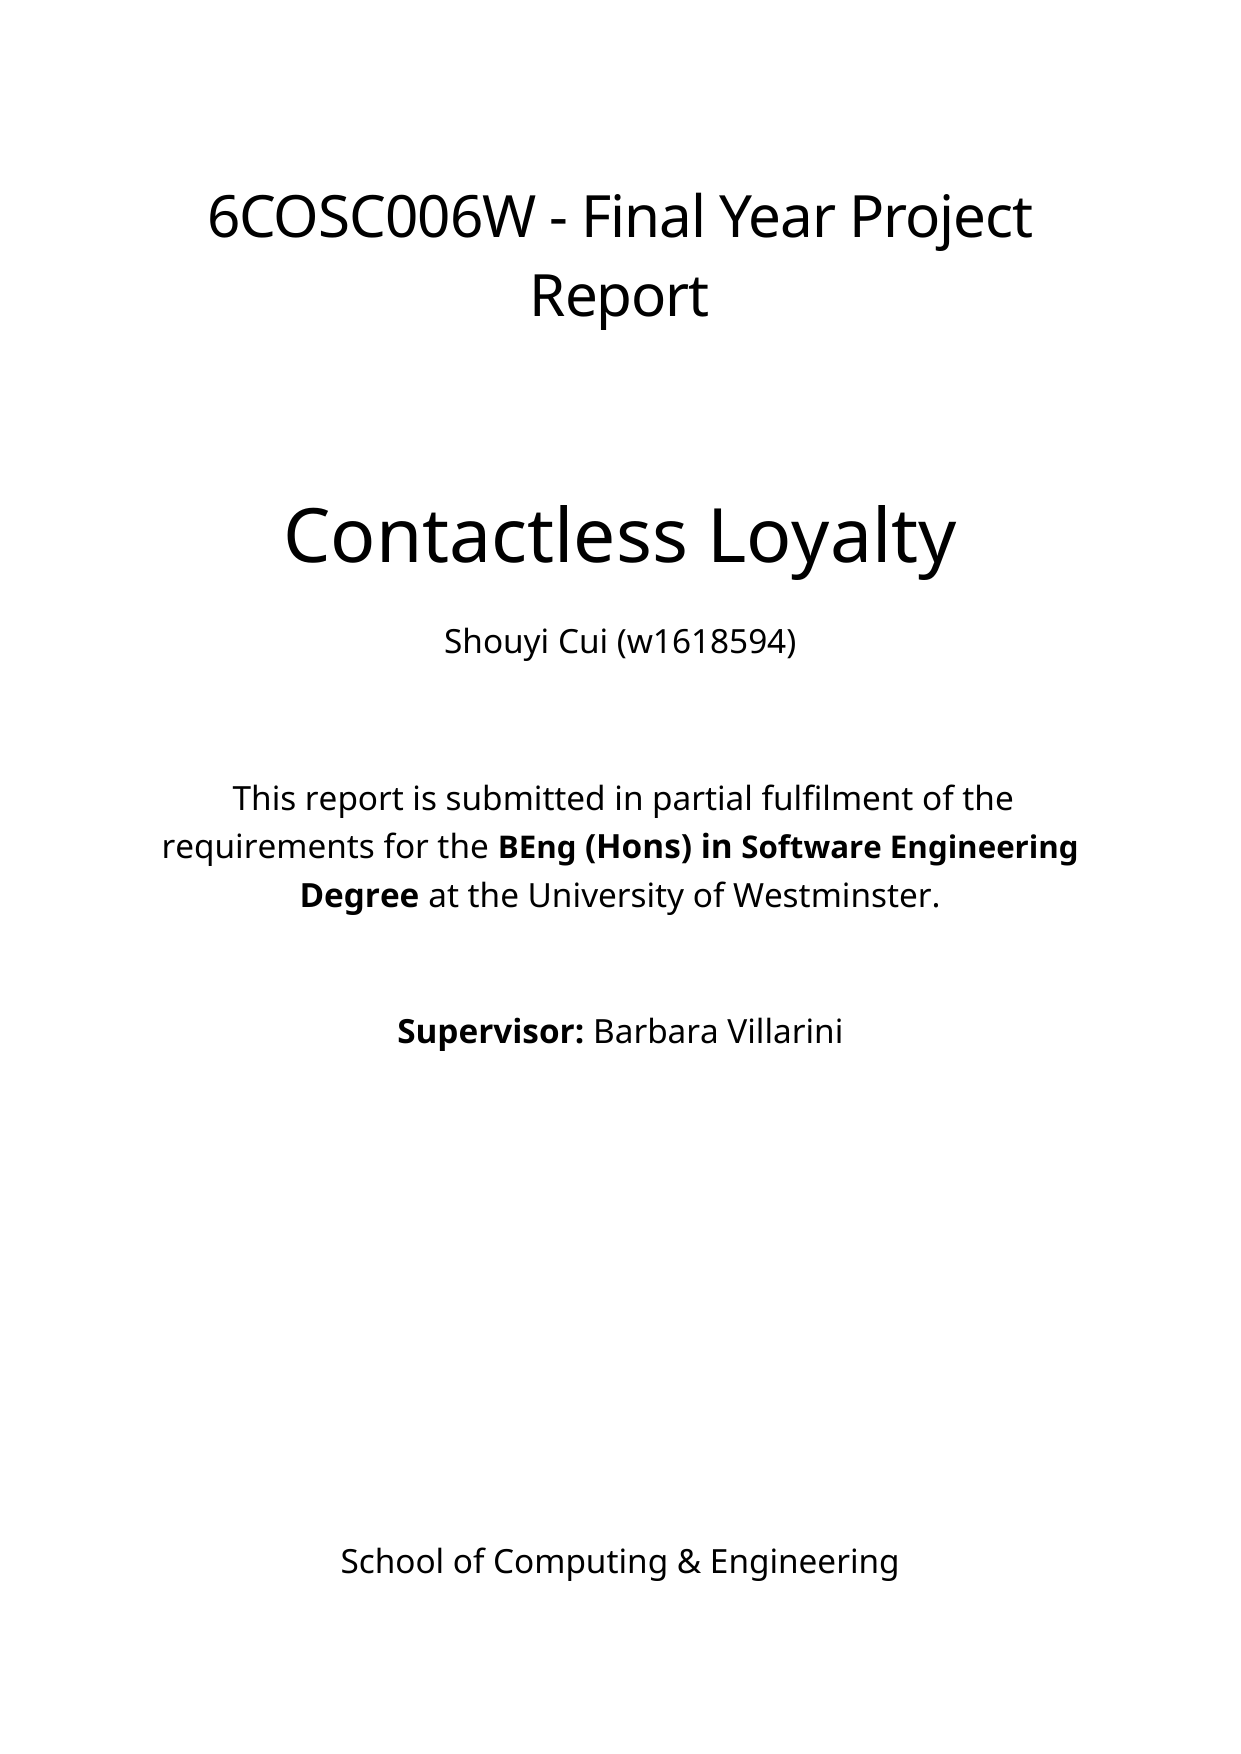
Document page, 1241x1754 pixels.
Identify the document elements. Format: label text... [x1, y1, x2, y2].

text School of Computing & Engineering [150, 1538, 1090, 1583]
text Contactless Loyalty [150, 482, 1090, 585]
title 6COSC006W - Final Year Project Report [150, 175, 1090, 334]
text This report is submitted in partial fulfilment of the requirements for the BEng (Hons) in Software Engineering Degree at the University of Westminster. [150, 774, 1090, 918]
text Supervisor: Barbara Villarini [262, 1008, 978, 1053]
text Shouyi Cui (w1618594) [150, 618, 1090, 663]
